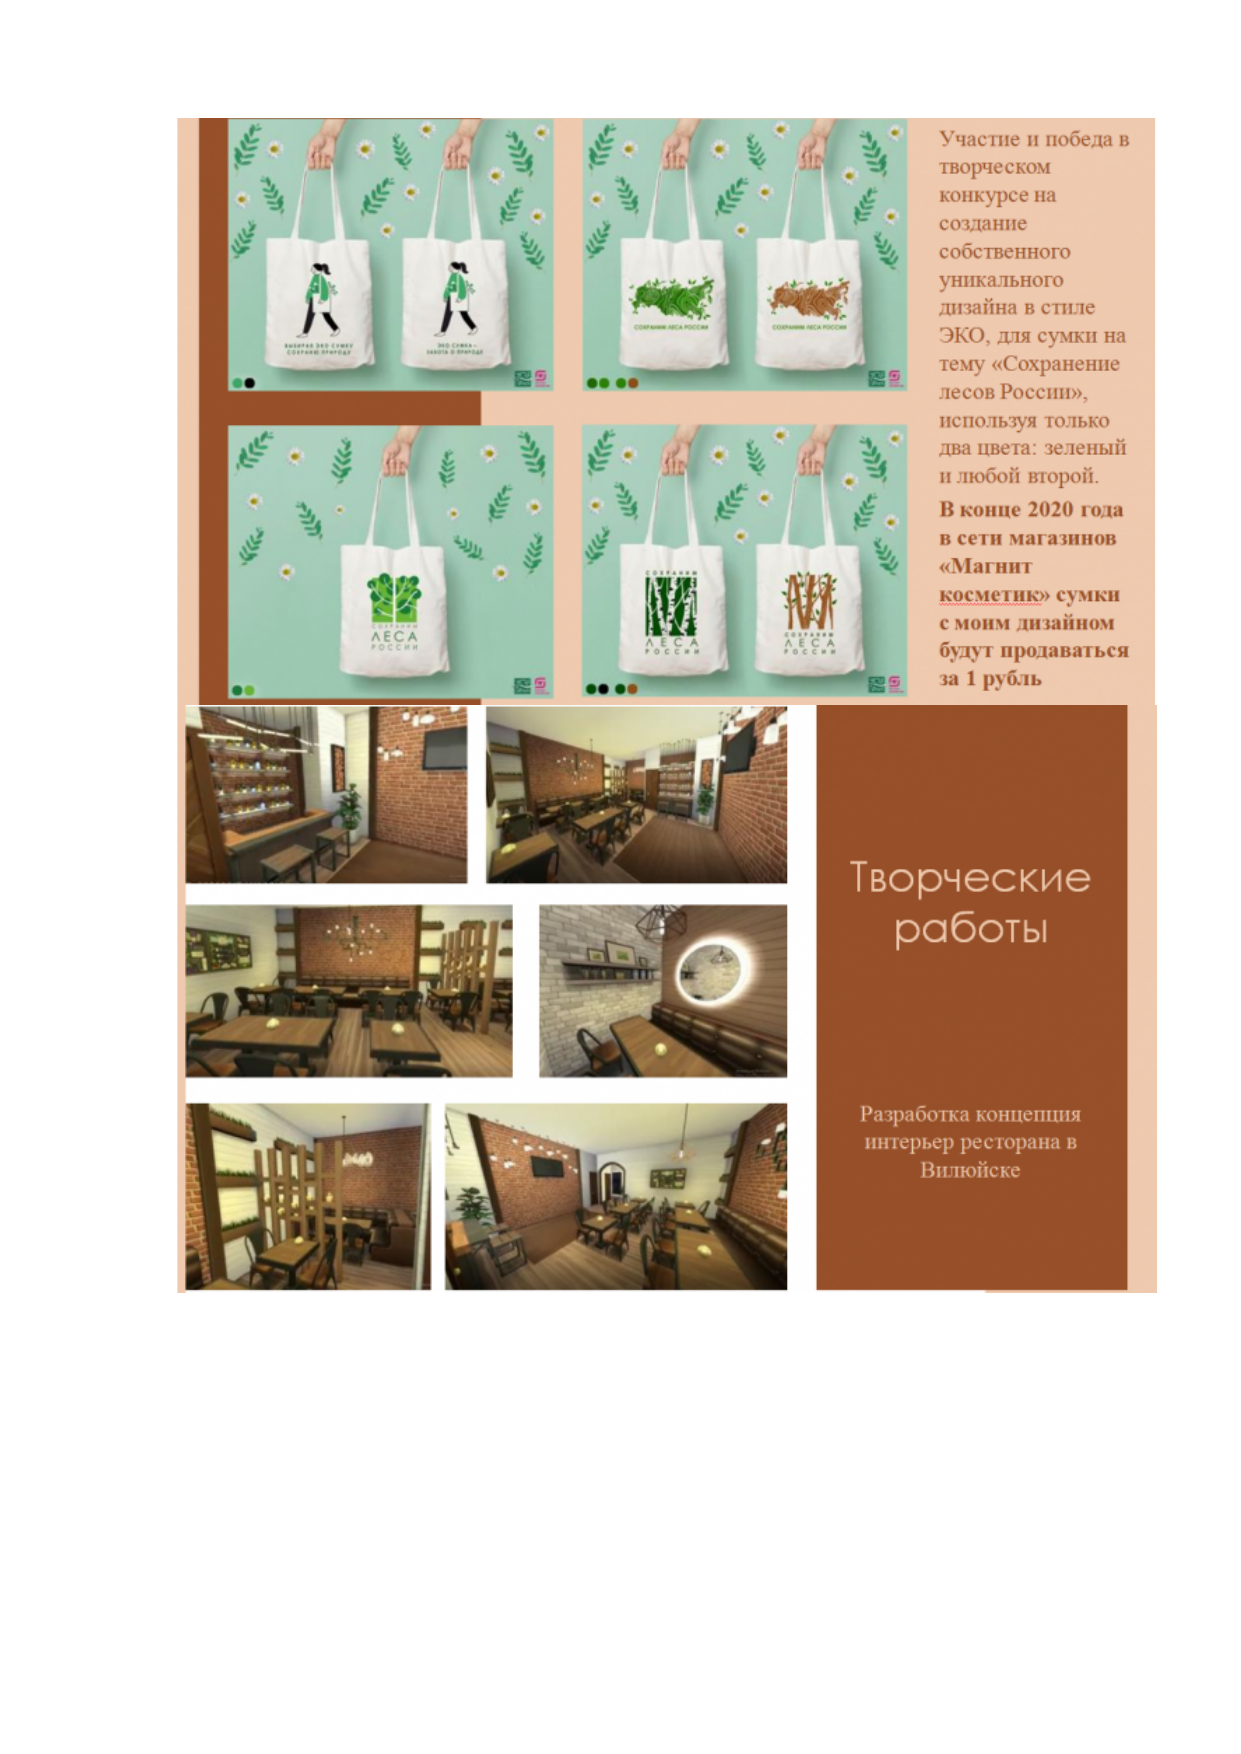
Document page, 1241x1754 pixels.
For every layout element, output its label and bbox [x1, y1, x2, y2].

picture [177, 118, 1157, 1293]
